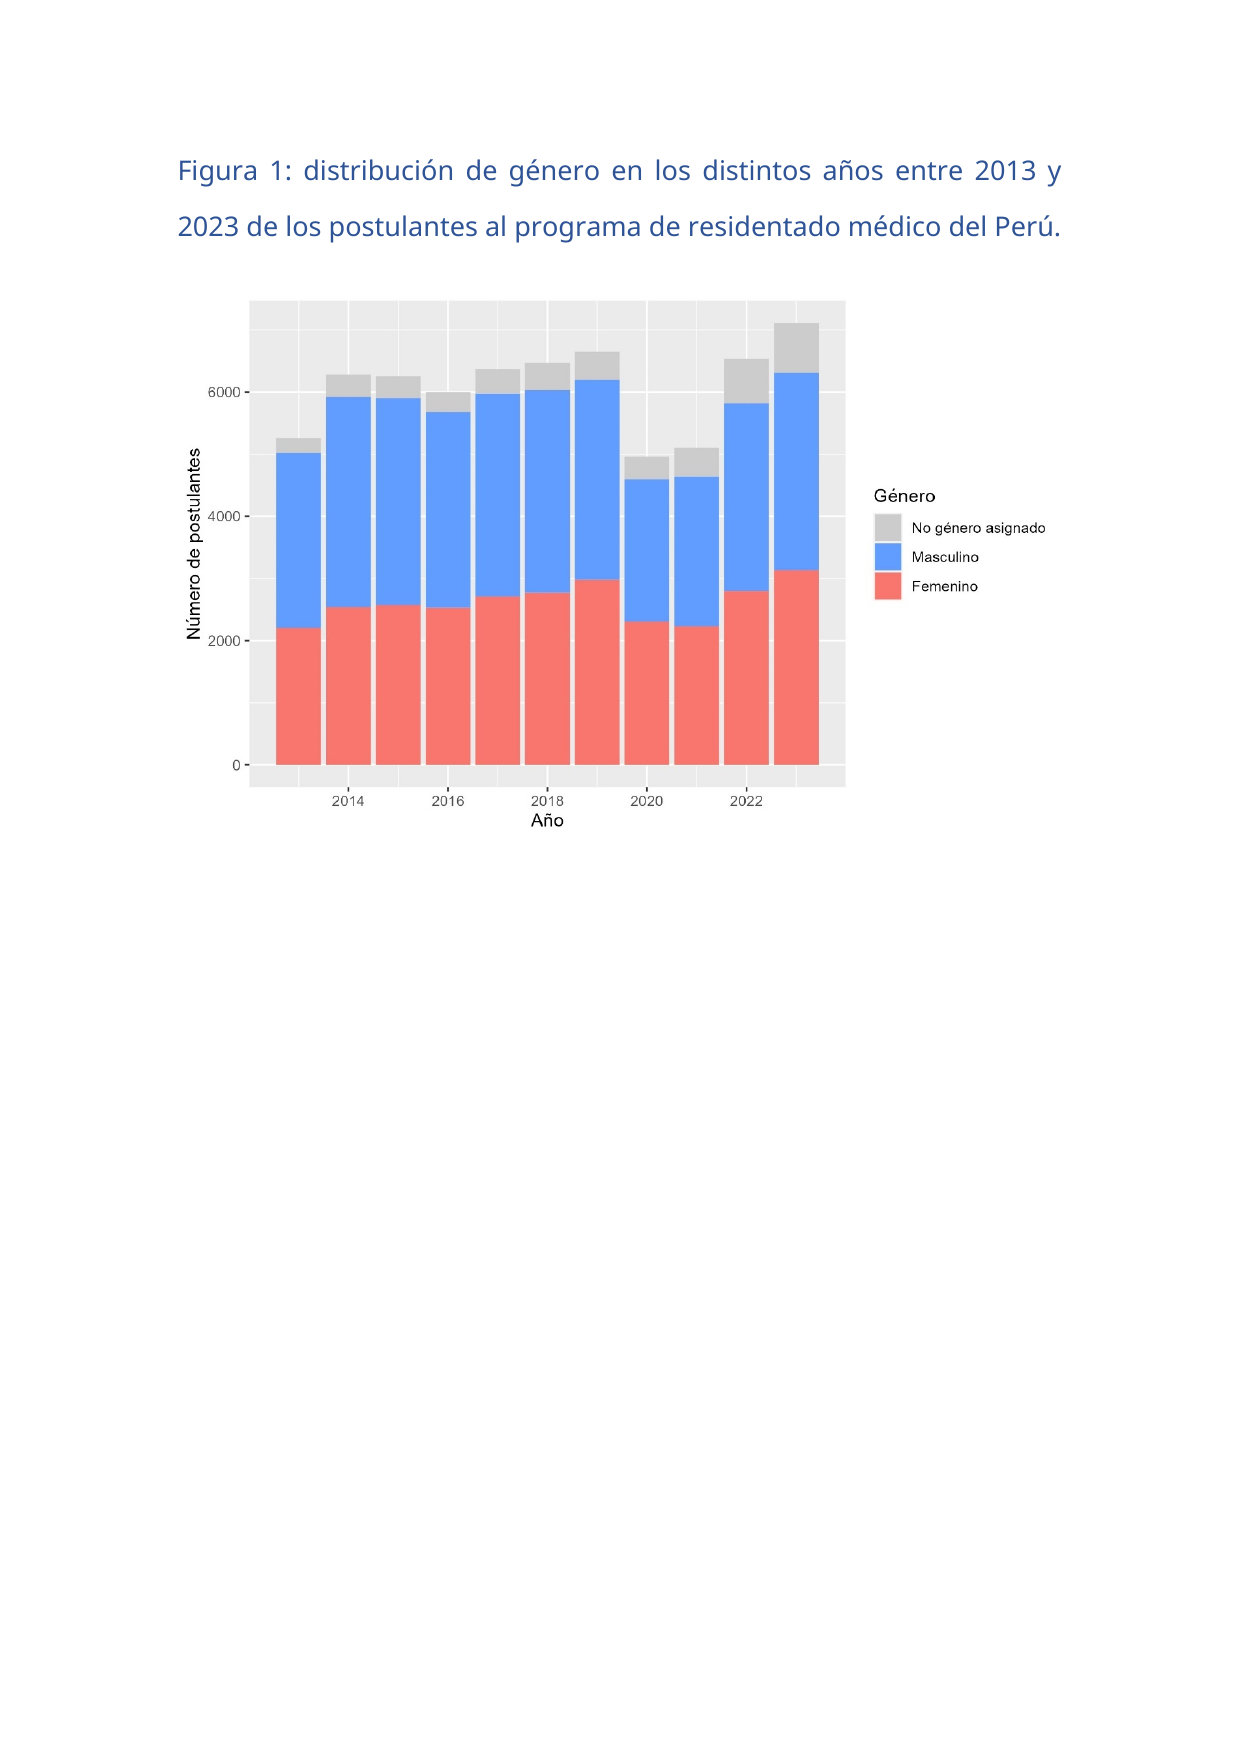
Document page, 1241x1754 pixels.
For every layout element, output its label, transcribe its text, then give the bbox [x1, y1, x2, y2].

subtitle Figura 1: distribución de género en los distintos años entre 2013 y 2023 de los postulantes al programa de residentado médico del Perú. [177, 152, 1063, 244]
picture [177, 291, 1063, 839]
